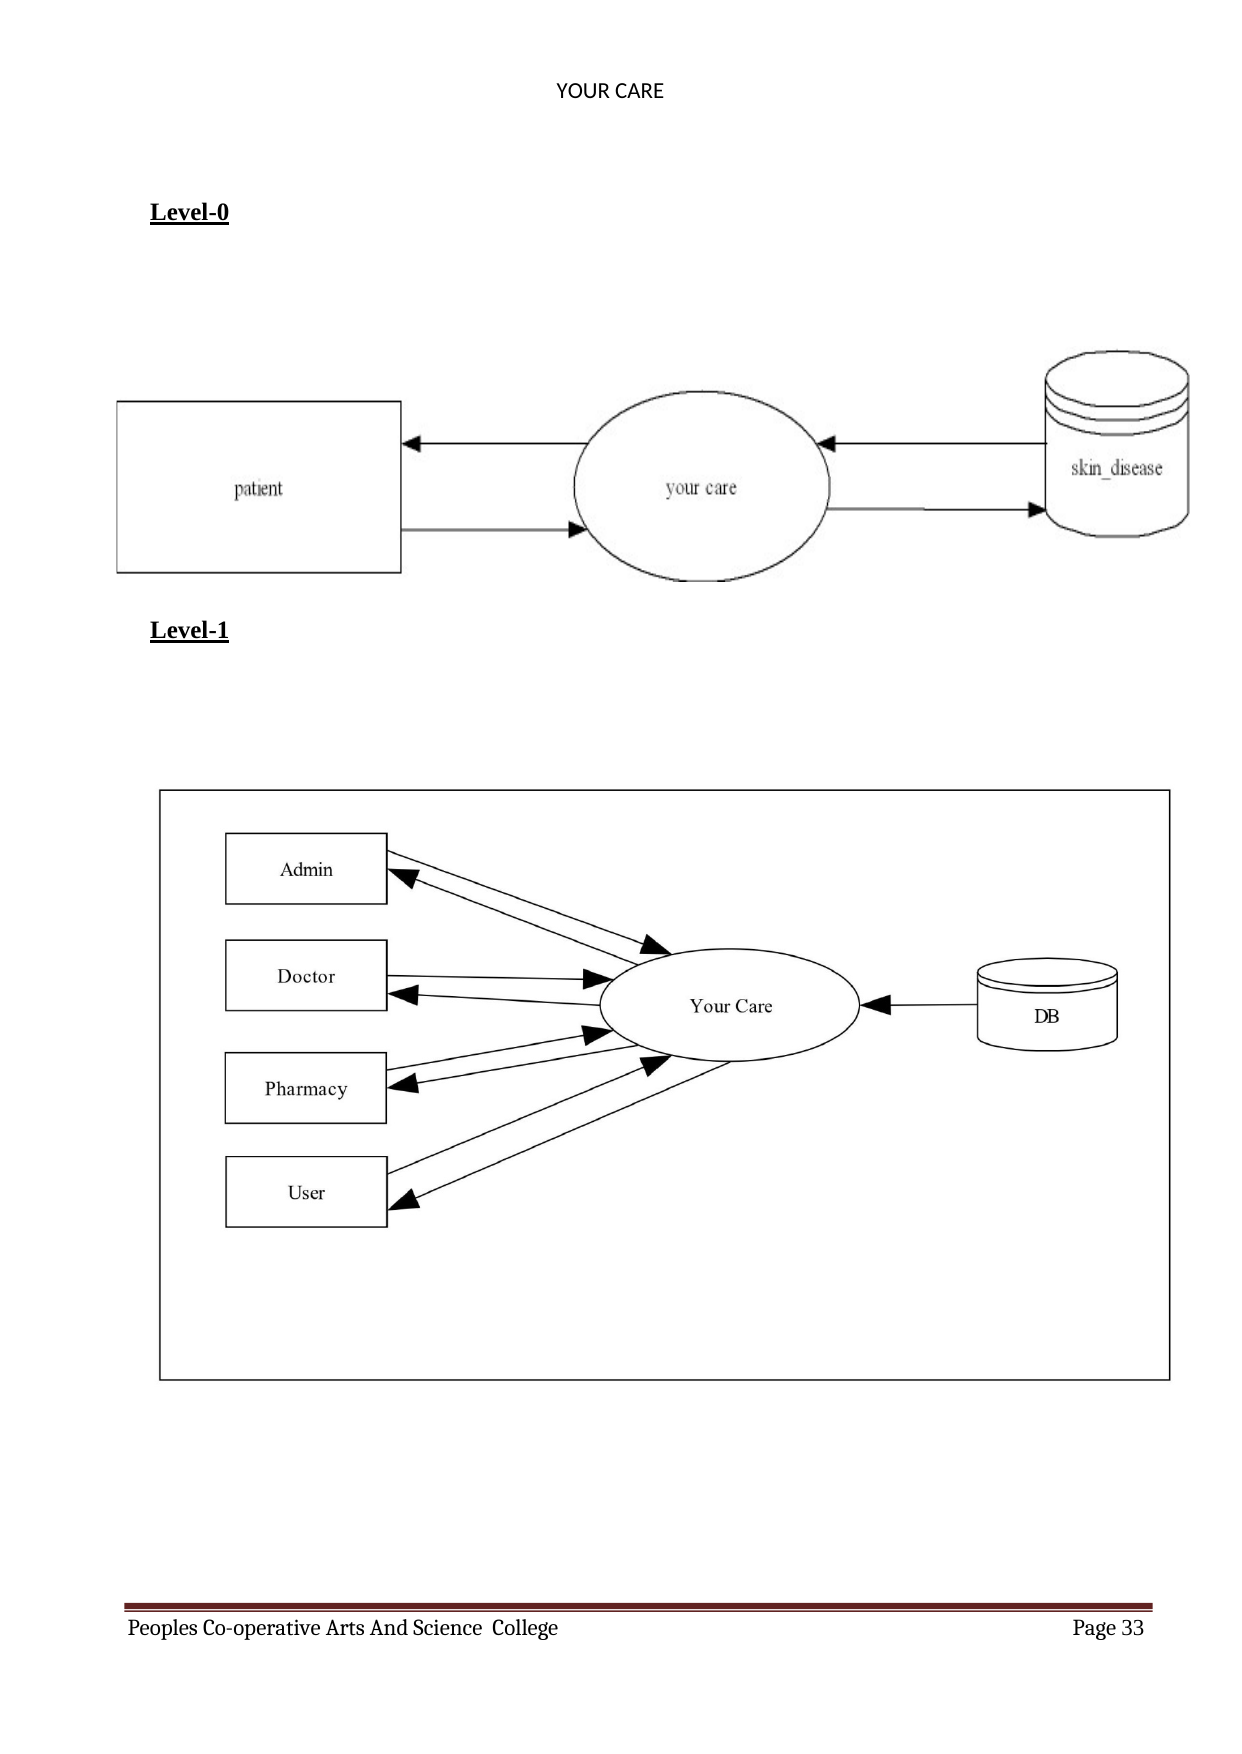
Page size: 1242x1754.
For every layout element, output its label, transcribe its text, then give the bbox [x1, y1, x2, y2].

subtitle Level-0 [150, 197, 1196, 226]
picture [116, 346, 1191, 582]
subtitle Level-1 [150, 615, 1196, 643]
picture [116, 691, 1196, 1472]
